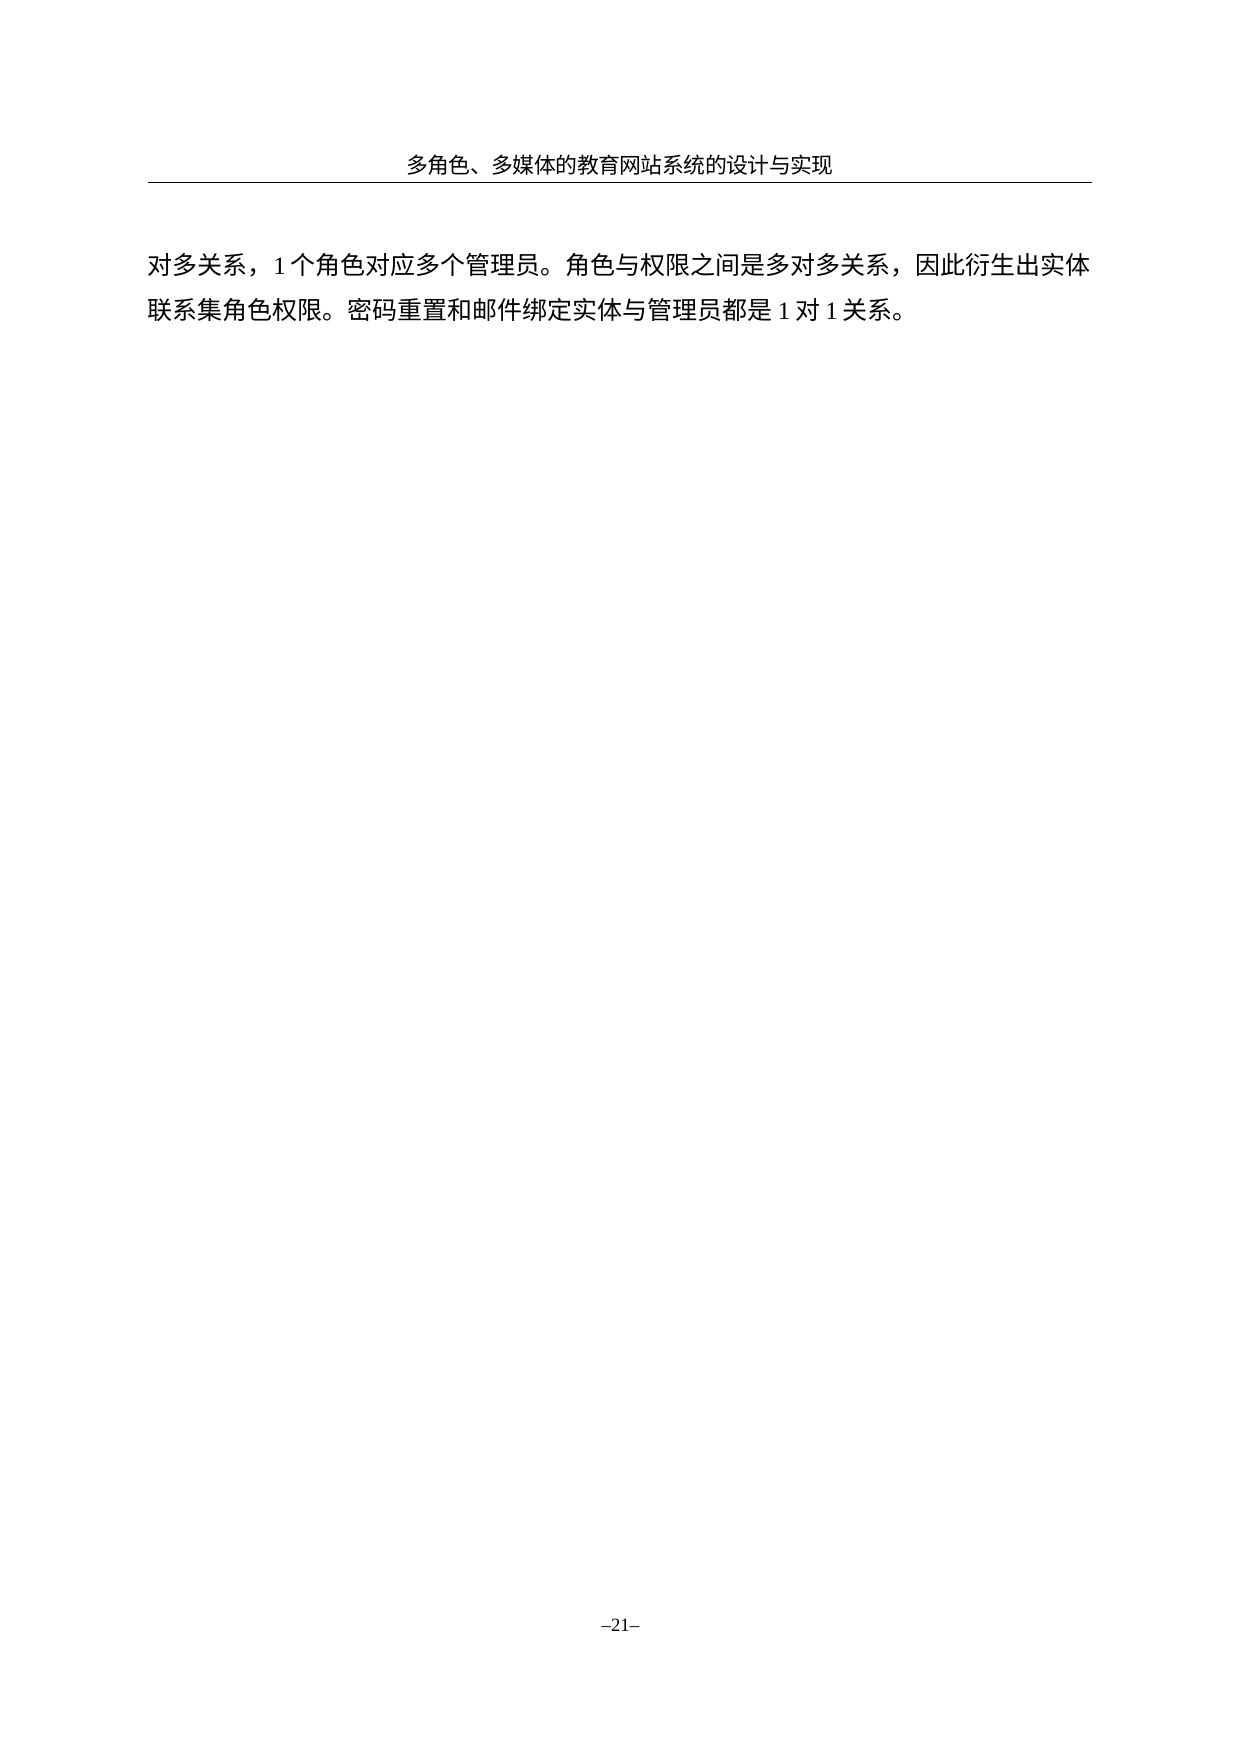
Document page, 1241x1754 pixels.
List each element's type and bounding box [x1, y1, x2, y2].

text [148, 246, 1092, 327]
